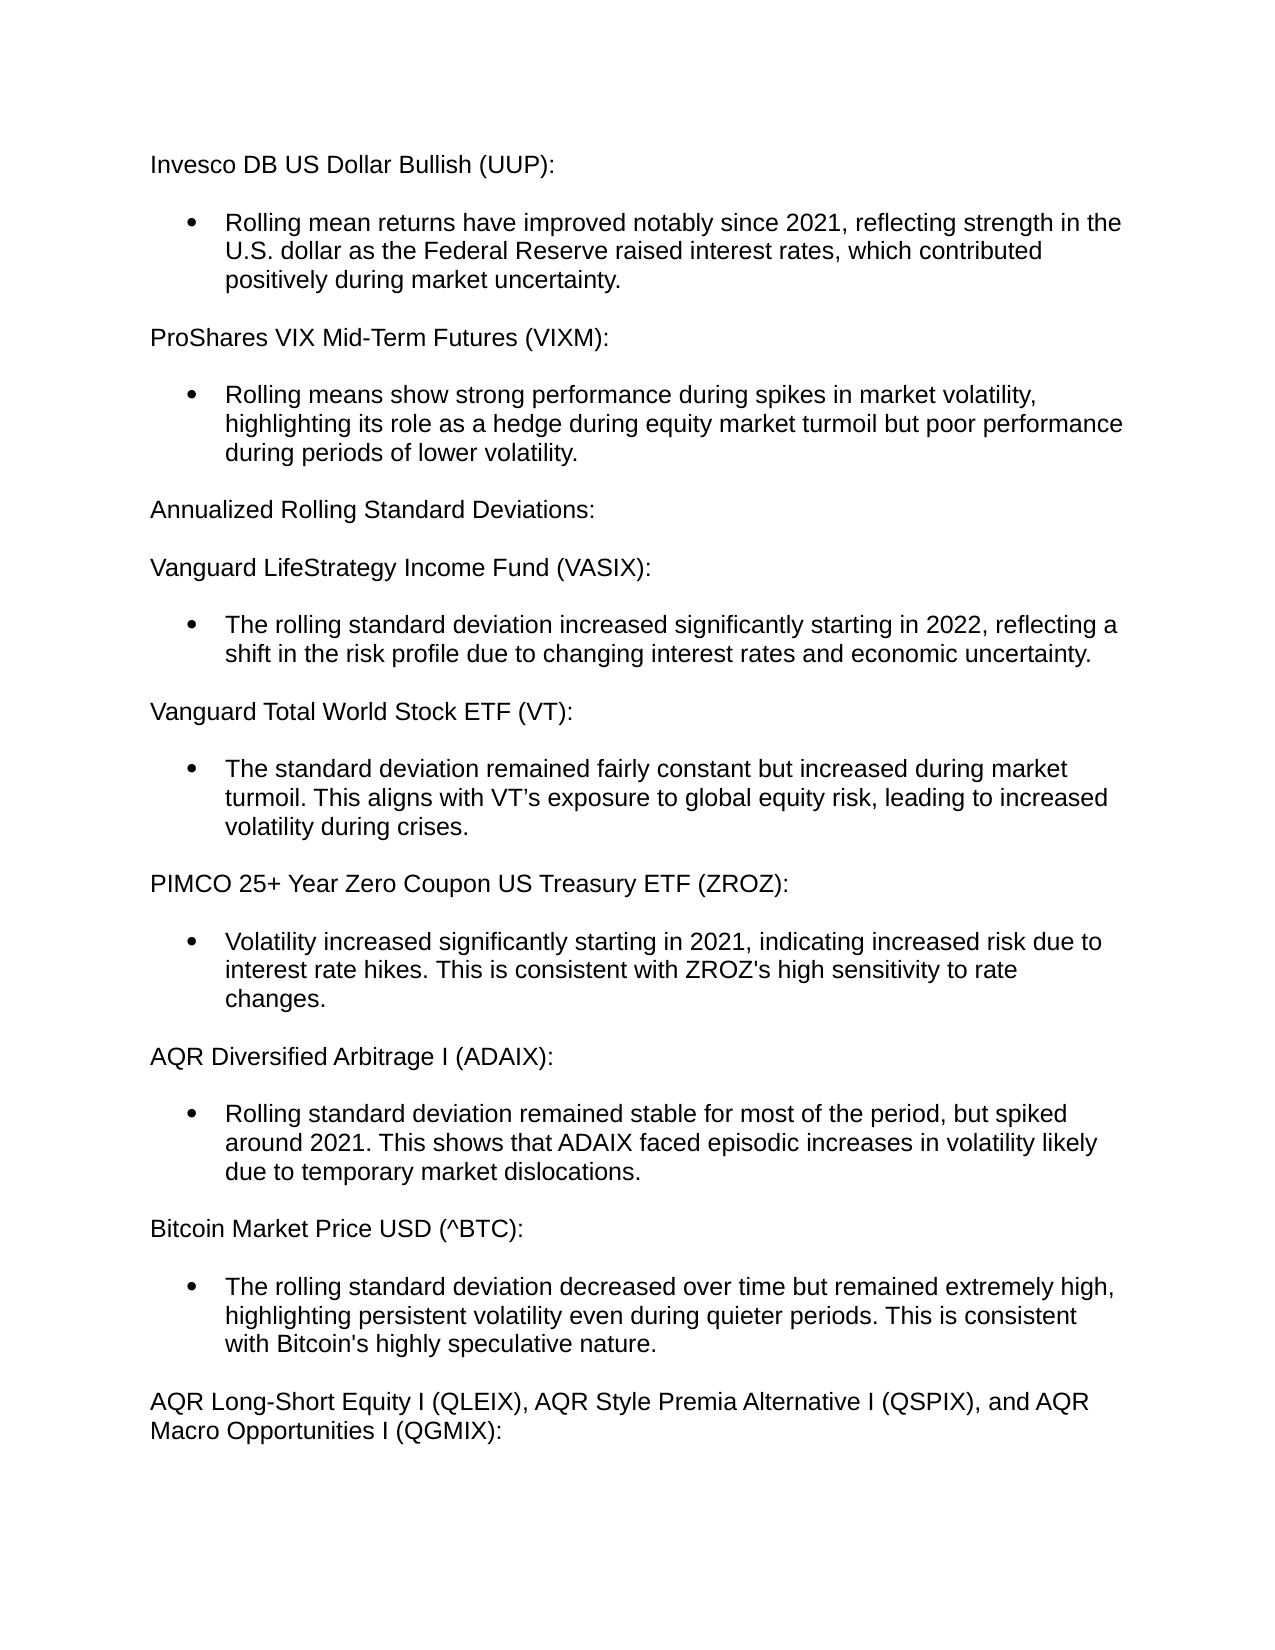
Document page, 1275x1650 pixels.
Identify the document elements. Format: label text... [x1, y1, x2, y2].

list The rolling standard deviation decreased over time but remained extremely high, highlighting persistent volatility even during quieter periods. This is consistent with Bitcoin's highly speculative nature. [187, 1272, 1125, 1358]
list Rolling standard deviation remained stable for most of the period, but spiked around 2021. This shows that ADAIX faced episodic increases in volatility likely due to temporary market dislocations. [187, 1099, 1125, 1186]
text PIMCO 25+ Year Zero Coupon US Treasury ETF (ZROZ): [150, 869, 1125, 898]
list The standard deviation remained fairly constant but increased during market turmoil. This aligns with VT’s exposure to global equity risk, leading to increased volatility during crises. [187, 754, 1125, 840]
list Rolling mean returns have improved notably since 2021, reflecting strength in the U.S. dollar as the Federal Reserve raised interest rates, which contributed positively during market uncertainty. [187, 207, 1125, 294]
text AQR Diversified Arbitrage I (ADAIX): [150, 1042, 1125, 1071]
list Volatility increased significantly starting in 2021, indicating increased risk due to interest rate hikes. This is consistent with ZROZ's high sensitivity to rate changes. [187, 927, 1125, 1013]
text Vanguard LifeStrategy Income Fund (VASIX): [150, 553, 1125, 581]
text Bitcoin Market Price USD (^BTC): [150, 1214, 1125, 1243]
list The rolling standard deviation increased significantly starting in 2022, reflecting a shift in the risk profile due to changing interest rates and economic uncertainty. [187, 610, 1125, 668]
list Rolling means show strong performance during spikes in market volatility, highlighting its role as a hedge during equity market turmoil but poor performance during periods of lower volatility. [187, 380, 1125, 466]
text Annualized Rolling Standard Deviations: [150, 495, 1125, 524]
text Invesco DB US Dollar Bullish (UUP): [150, 150, 1125, 179]
text AQR Long-Short Equity I (QLEIX), AQR Style Premia Alternative I (QSPIX), and AQR Macro Opportunities I (QGMIX): [150, 1387, 1125, 1444]
text ProShares VIX Mid-Term Futures (VIXM): [150, 323, 1125, 351]
text Vanguard Total World Stock ETF (VT): [150, 697, 1125, 725]
